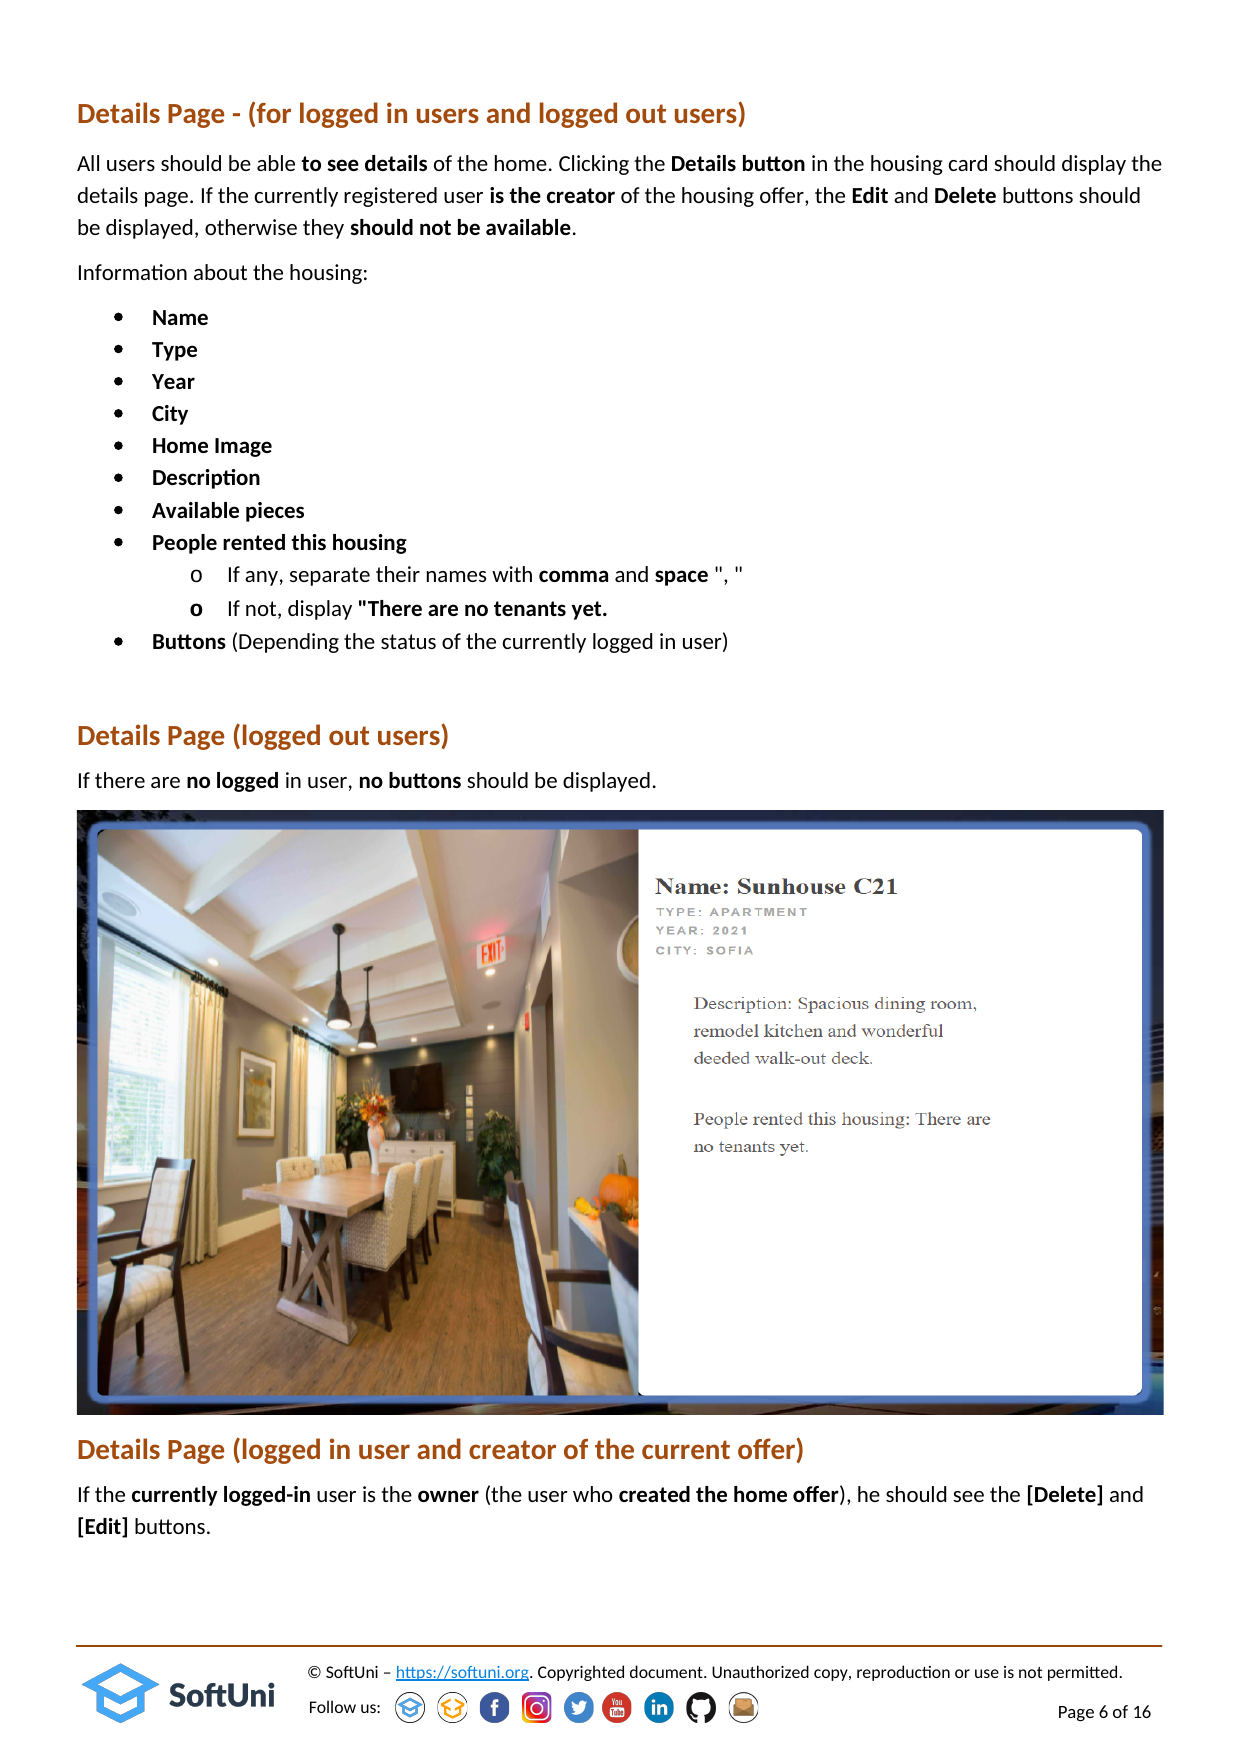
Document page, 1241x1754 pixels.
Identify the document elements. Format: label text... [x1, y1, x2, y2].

list Description [114, 463, 1163, 492]
picture [76, 810, 1164, 1415]
subtitle Details Page (logged out users) [77, 717, 1163, 752]
picture [686, 1692, 716, 1723]
picture [658, 1705, 667, 1714]
picture [644, 1692, 653, 1701]
picture [479, 1692, 510, 1723]
list If not, display "There are no tenants yet. [189, 594, 1163, 623]
text If there are no logged in user, no buttons should be displayed. [77, 766, 1163, 794]
picture [602, 1692, 632, 1723]
list Name [114, 303, 1163, 331]
subtitle Details Page (logged in user and creator of the current offer) [77, 1431, 1163, 1467]
list Year [114, 367, 1163, 395]
picture [522, 1692, 552, 1723]
picture [665, 1714, 674, 1723]
text Information about the housing: [77, 258, 1163, 286]
list City [114, 399, 1163, 427]
picture [728, 1692, 759, 1723]
list If any, separate their names with comma and space ", " [189, 560, 1163, 589]
picture [665, 1692, 674, 1701]
picture [437, 1692, 468, 1723]
text If the currently logged-in user is the owner (the user who created the home offer), he should see the [Delete] and [Edit] buttons. [77, 1480, 1163, 1540]
list Home Image [114, 431, 1163, 459]
list People rented this housing [114, 528, 1163, 556]
list Type [114, 335, 1163, 363]
picture [564, 1692, 594, 1723]
list Buttons (Depending the status of the currently logged in user) [114, 627, 1163, 655]
picture [644, 1714, 653, 1723]
picture [395, 1692, 425, 1723]
text All users should be able to see details of the home. Clicking the Details button in the housing card should display the details page. If the currently registered user is the creator of the housing offer, the Edit and Delete buttons should be displayed, otherwise they should not be available. [77, 149, 1163, 241]
list Available pieces [114, 496, 1163, 524]
picture [75, 1658, 281, 1729]
text Details Page - (for logged in users and logged out users) [77, 95, 1163, 131]
